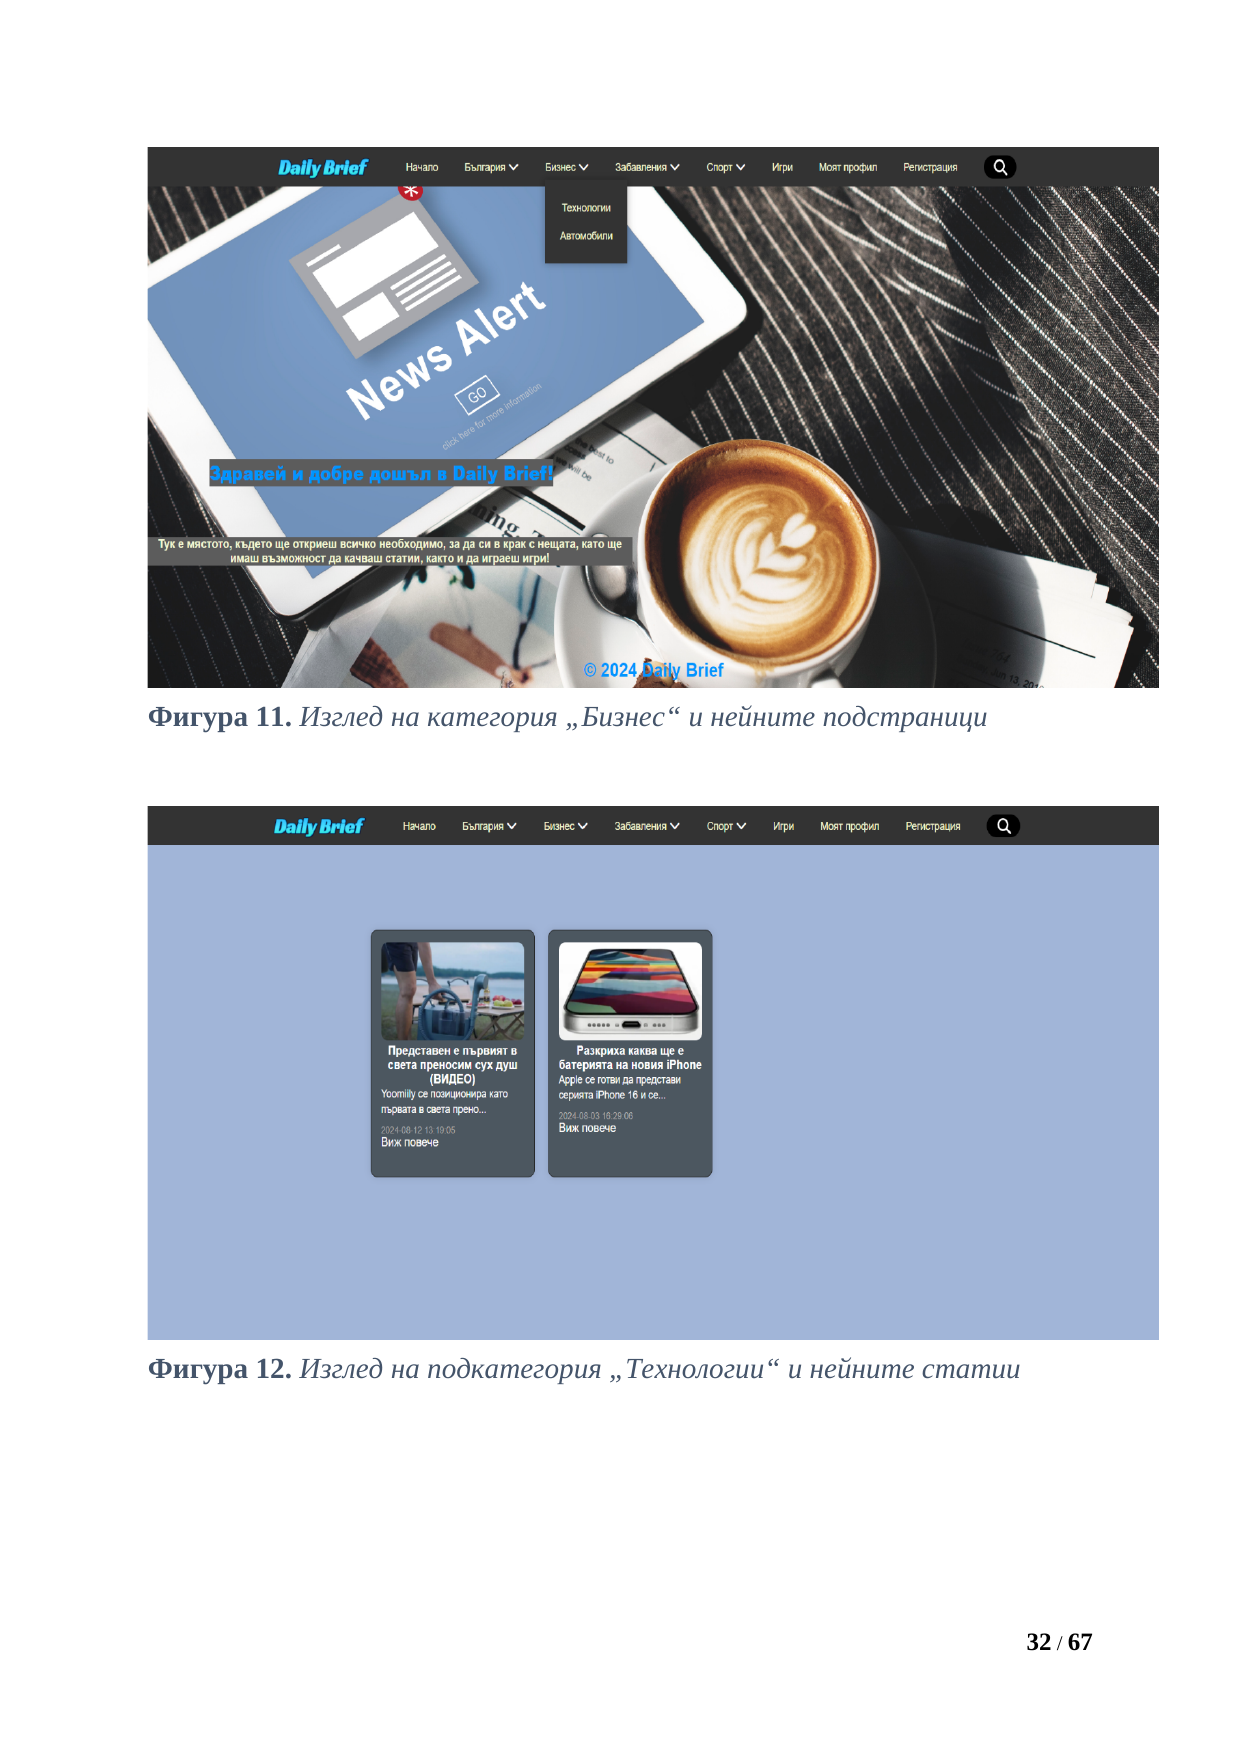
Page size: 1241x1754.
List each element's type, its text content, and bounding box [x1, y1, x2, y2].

text Фигура 11. Изглед на категория „Бизнес“ и нейните подстраници [148, 699, 1093, 733]
picture [147, 806, 1159, 1340]
text Фигура 12. Изглед на подкатегория „Технологии“ и нейните статии [148, 1351, 1093, 1385]
picture [147, 147, 1159, 688]
